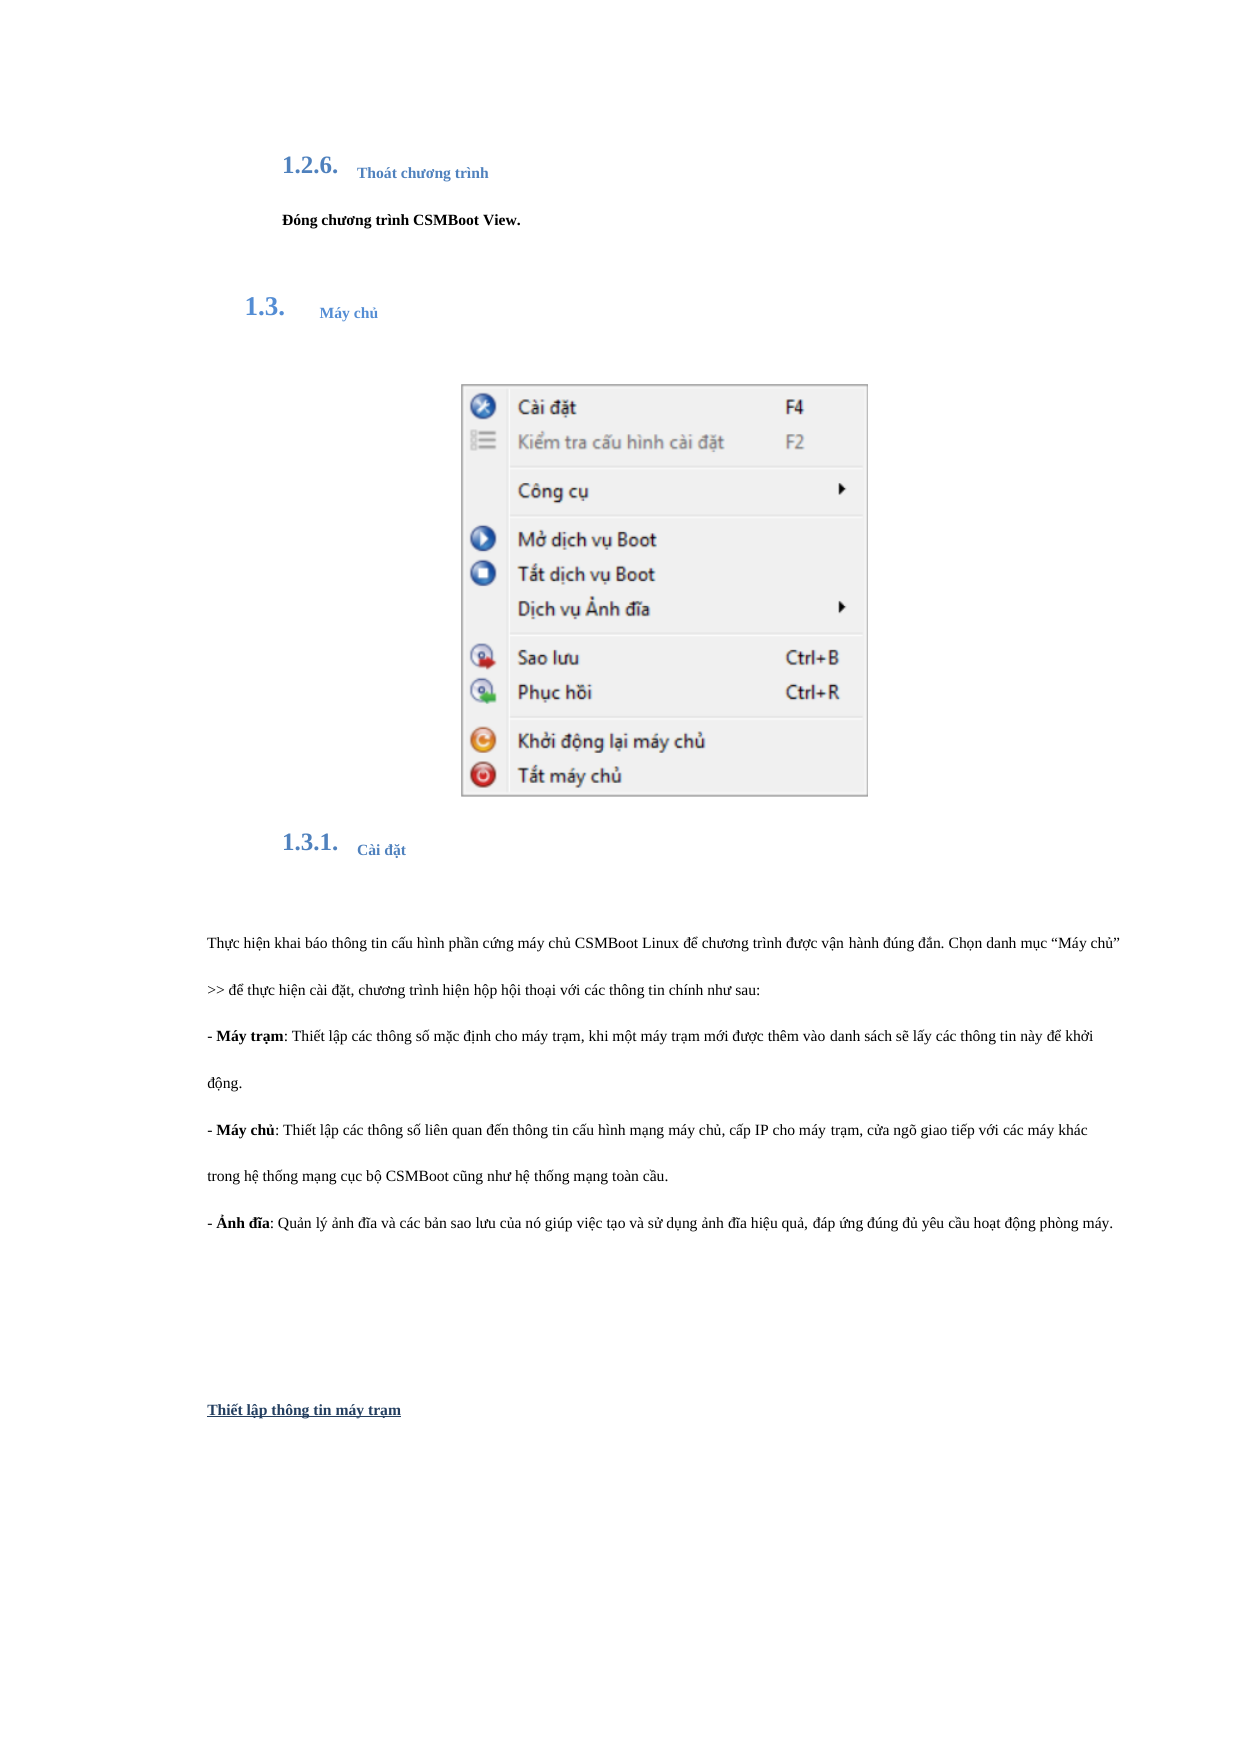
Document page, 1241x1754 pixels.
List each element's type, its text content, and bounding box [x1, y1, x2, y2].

list Máy chủ [244, 290, 1122, 322]
text Thực hiện khai báo thông tin cấu hình phần cứng máy chủ CSMBoot Linux để chương trình được vận hành đúng đắn. Chọn danh mục “Máy chủ” >> để thực hiện cài đặt, chương trình hiện hộp hội thoại với các thông tin chính như sau: - Máy trạm: Thiết lập các thông số mặc định cho máy trạm, khi một máy trạm mới được thêm vào danh sách sẽ lấy các thông tin này để khởi động. - Máy chủ: Thiết lập các thông số liên quan đến thông tin cấu hình mạng máy chủ, cấp IP cho máy trạm, cửa ngõ giao tiếp với các máy khác trong hệ thống mạng cục bộ CSMBoot cũng như hệ thống mạng toàn cầu. - Ảnh đĩa: Quản lý ảnh đĩa và các bản sao lưu của nó giúp việc tạo và sử dụng ảnh đĩa hiệu quả, đáp ứng đúng đủ yêu cầu hoạt động phòng máy. [207, 921, 1122, 1232]
list Thoát chương trình [282, 150, 1122, 182]
text Thiết lập thông tin máy trạm [207, 1387, 1122, 1418]
text Đóng chương trình CSMBoot View. [282, 197, 1122, 228]
list Cài đặt [282, 827, 1122, 858]
picture [460, 383, 868, 798]
